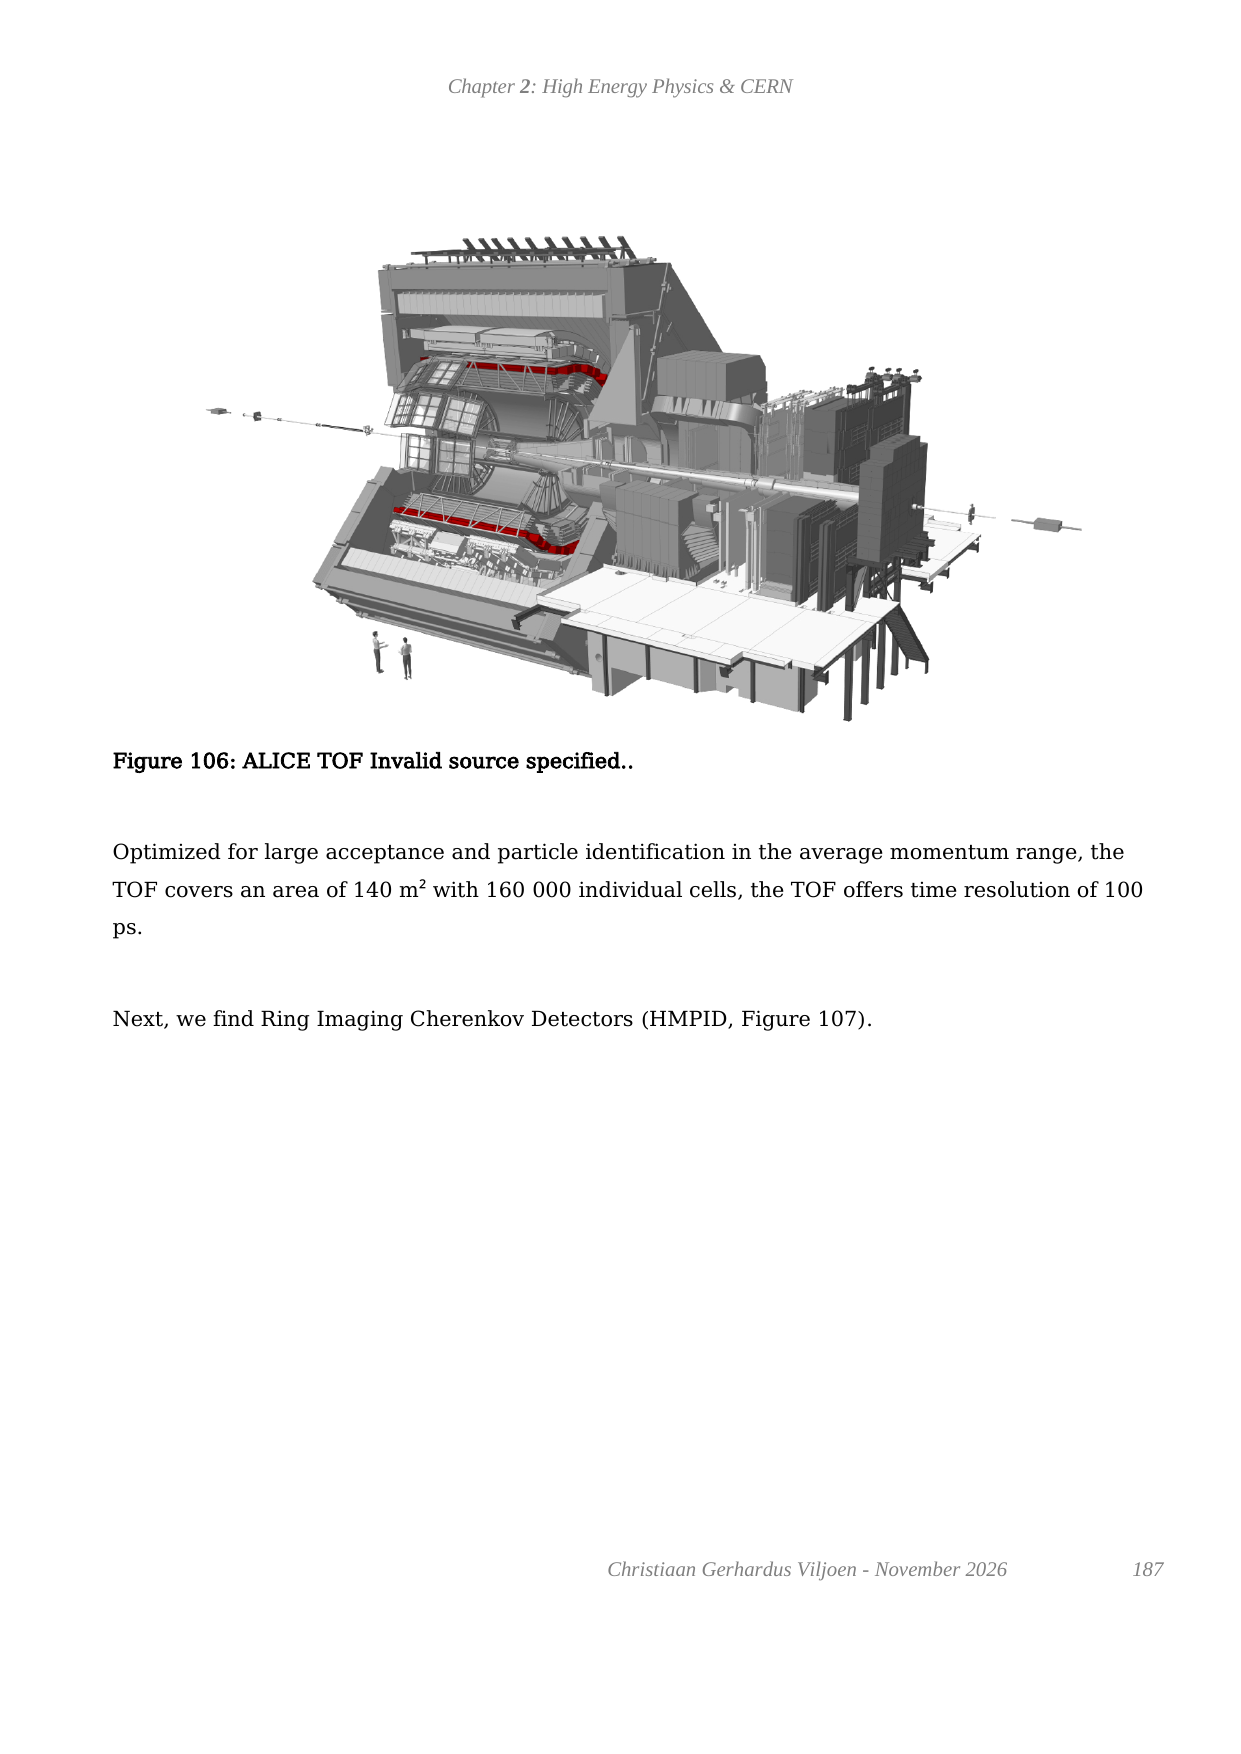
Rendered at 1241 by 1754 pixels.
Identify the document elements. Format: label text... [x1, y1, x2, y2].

picture [196, 226, 1082, 727]
text Optimized for large acceptance and particle identification in the average momentum range, the TOF covers an area of 140 m² with 160 000 individual cells, the TOF offers time resolution of 100 ps. [112, 839, 1165, 939]
text Figure 106: ALICE TOF . [112, 747, 1165, 772]
text Next, we find Ring Imaging Cherenkov Detectors (HMPID, Figure 107). [112, 1006, 1165, 1031]
